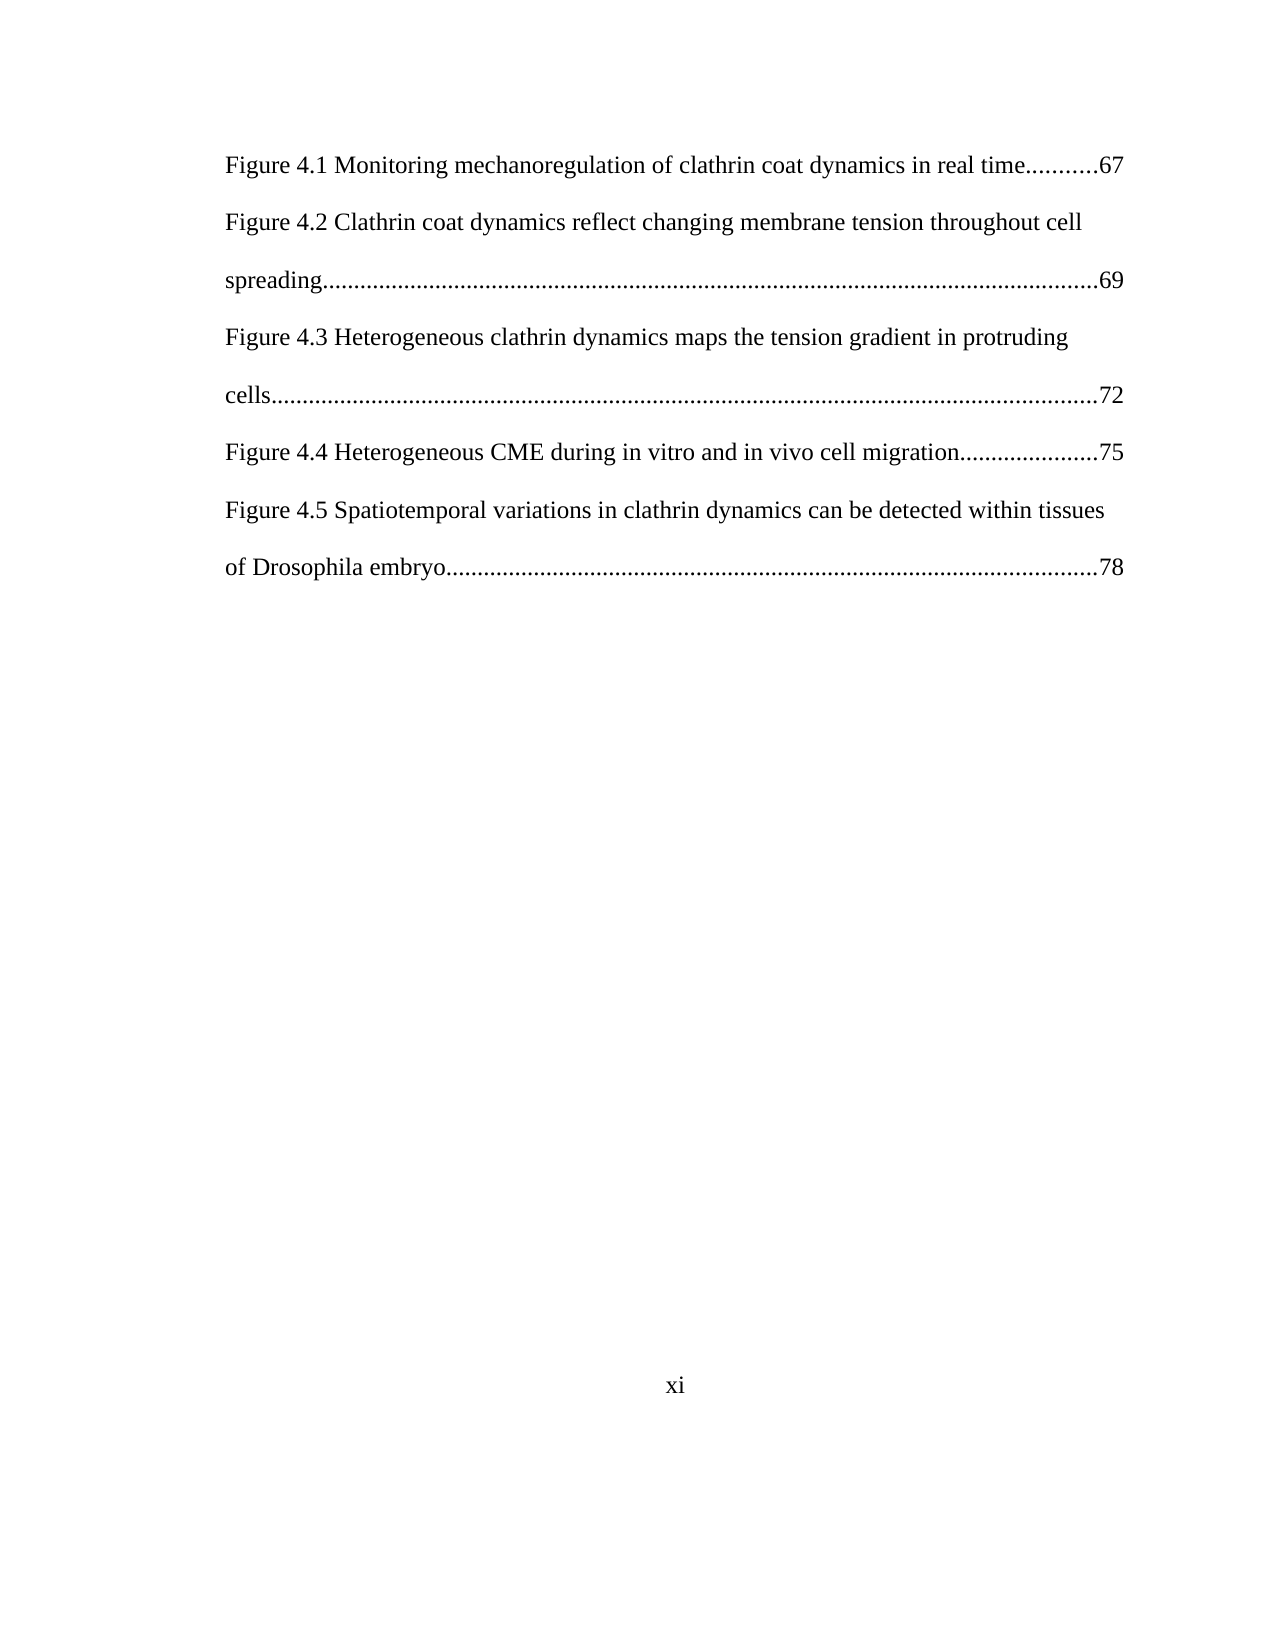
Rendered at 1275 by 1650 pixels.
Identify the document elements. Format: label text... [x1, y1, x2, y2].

text Figure 4.3 Heterogeneous clathrin dynamics maps the tension gradient in protruding cells. 72 [225, 322, 1125, 409]
text Figure 4.1 Monitoring mechanoregulation of clathrin coat dynamics in real time. 67 [225, 150, 1125, 179]
text Figure 4.2 Clathrin coat dynamics reflect changing membrane tension throughout cell spreading. 69 [225, 207, 1125, 294]
text Figure 4.4 Heterogeneous CME during in vitro and in vivo cell migration. 75 [225, 437, 1125, 466]
text Figure 4.5 Spatiotemporal variations in clathrin dynamics can be detected within tissues of Drosophila embryo. 78 [225, 495, 1125, 581]
